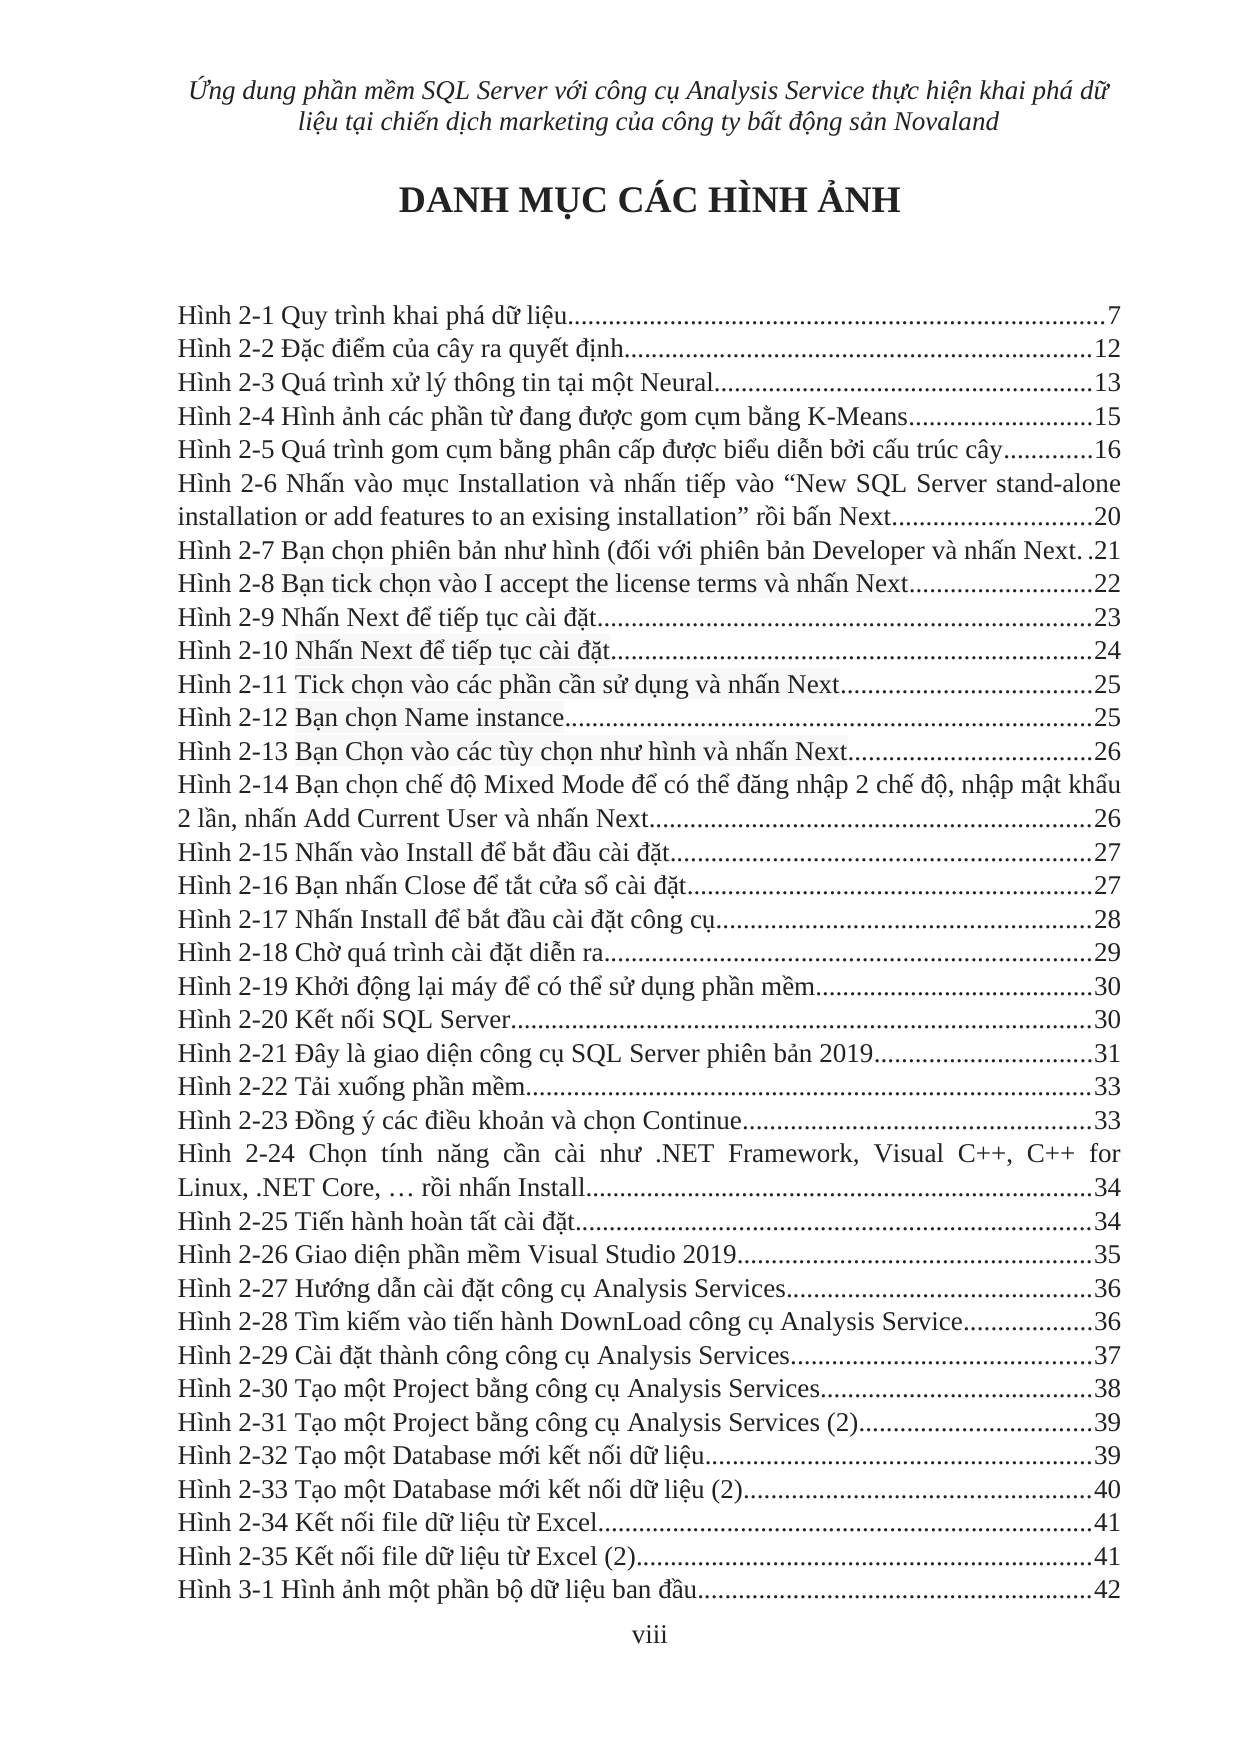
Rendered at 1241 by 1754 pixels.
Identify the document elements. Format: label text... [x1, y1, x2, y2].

text Hình 2-8 Bạn tick chọn vào I accept the license terms và nhấn Next 22 [909, 567, 1122, 598]
text DANH MỤC CÁC HÌNH ẢNH [177, 177, 1122, 220]
text Hình 2-1 Quy trình khai phá dữ liệu 7 [177, 299, 1122, 330]
text Hình 2-14 Bạn chọn chế độ Mixed Mode để có thể đăng nhập 2 chế độ, nhập mật khẩu 2 lần, nhấn Add Current User và nhấn Next 26 [177, 768, 1122, 833]
text Hình 2-5 Quá trình gom cụm bằng phân cấp được biểu diễn bởi cấu trúc cây 16 [177, 433, 1122, 464]
text Hình 2-11 Tick chọn vào các phần cần sử dụng và nhấn Next 25 [840, 668, 1122, 699]
text Hình 2-12 Bạn chọn Name instance 25 [177, 701, 295, 733]
text Hình 2-7 Bạn chọn phiên bản như hình (đối với phiên bản Developer và nhấn Next 21 [177, 534, 1122, 565]
text Hình 2-10 Nhấn Next để tiếp tục cài đặt 24 [177, 634, 295, 666]
text Hình 2-4 Hình ảnh các phần từ đang được gom cụm bằng K-Means 15 [177, 399, 1122, 431]
text Hình 2-34 Kết nối file dữ liệu từ Excel 41 [177, 1506, 1122, 1538]
text Hình 2-16 Bạn nhấn Close để tắt cửa sổ cài đặt 27 [177, 869, 1122, 900]
text Hình 2-30 Tạo một Project bằng công cụ Analysis Services 38 [177, 1372, 1122, 1403]
text Hình 2-22 Tải xuống phần mềm 33 [177, 1070, 1122, 1102]
text Hình 2-12 Bạn chọn Name instance 25 [564, 701, 1122, 733]
text Hình 2-18 Chờ quá trình cài đặt diễn ra 29 [177, 936, 1122, 967]
text Hình 2-10 Nhấn Next để tiếp tục cài đặt 24 [610, 634, 1122, 666]
text Hình 2-21 Đây là giao diện công cụ SQL Server phiên bản 2019 31 [177, 1037, 1122, 1068]
text Hình 2-11 Tick chọn vào các phần cần sử dụng và nhấn Next 25 [177, 668, 295, 699]
text Hình 2-29 Cài đặt thành công công cụ Analysis Services 37 [177, 1339, 1122, 1370]
text Hình 2-28 Tìm kiếm vào tiến hành DownLoad công cụ Analysis Service 36 [177, 1305, 1122, 1336]
text Hình 2-27 Hướng dẫn cài đặt công cụ Analysis Services 36 [177, 1272, 1122, 1303]
text Hình 2-32 Tạo một Database mới kết nối dữ liệu 39 [177, 1439, 1122, 1471]
text Hình 2-19 Khởi động lại máy để có thể sử dụng phần mềm 30 [177, 970, 1122, 1001]
text Hình 2-6 Nhấn vào mục Installation và nhấn tiếp vào “New SQL Server stand-alone installation or add features to an exising installation” rồi bấn Next 20 [177, 467, 1122, 531]
text Hình 2-2 Đặc điểm của cây ra quyết định 12 [177, 332, 1122, 364]
text Hình 2-3 Quá trình xử lý thông tin tại một Neural 13 [177, 366, 1122, 397]
text Hình 2-25 Tiến hành hoàn tất cài đặt 34 [177, 1204, 1122, 1236]
text Hình 2-26 Giao diện phần mềm Visual Studio 2019 35 [177, 1238, 1122, 1269]
text Hình 2-9 Nhấn Next để tiếp tục cài đặt 23 [177, 601, 1122, 632]
text Hình 2-31 Tạo một Project bằng công cụ Analysis Services (2) 39 [177, 1406, 1122, 1437]
text Hình 2-13 Bạn Chọn vào các tùy chọn như hình và nhấn Next 26 [177, 735, 295, 766]
text Hình 2-23 Đồng ý các điều khoản và chọn Continue 33 [177, 1104, 1122, 1135]
text Hình 2-15 Nhấn vào Install để bắt đầu cài đặt 27 [177, 836, 1122, 867]
text Hình 2-17 Nhấn Install để bắt đầu cài đặt công cụ 28 [177, 903, 1122, 934]
text Hình 2-35 Kết nối file dữ liệu từ Excel (2) 41 [177, 1540, 1122, 1571]
text Hình 2-20 Kết nối SQL Server 30 [177, 1003, 1122, 1034]
text Hình 2-33 Tạo một Database mới kết nối dữ liệu (2) 40 [177, 1473, 1122, 1504]
text Hình 2-24 Chọn tính năng cần cài như .NET Framework, Visual C++, C++ for Linux, .NET Core, … rồi nhấn Install 34 [177, 1137, 1122, 1202]
text Hình 3-1 Hình ảnh một phần bộ dữ liệu ban đầu 42 [177, 1573, 1122, 1605]
text Hình 2-13 Bạn Chọn vào các tùy chọn như hình và nhấn Next 26 [848, 735, 1122, 766]
